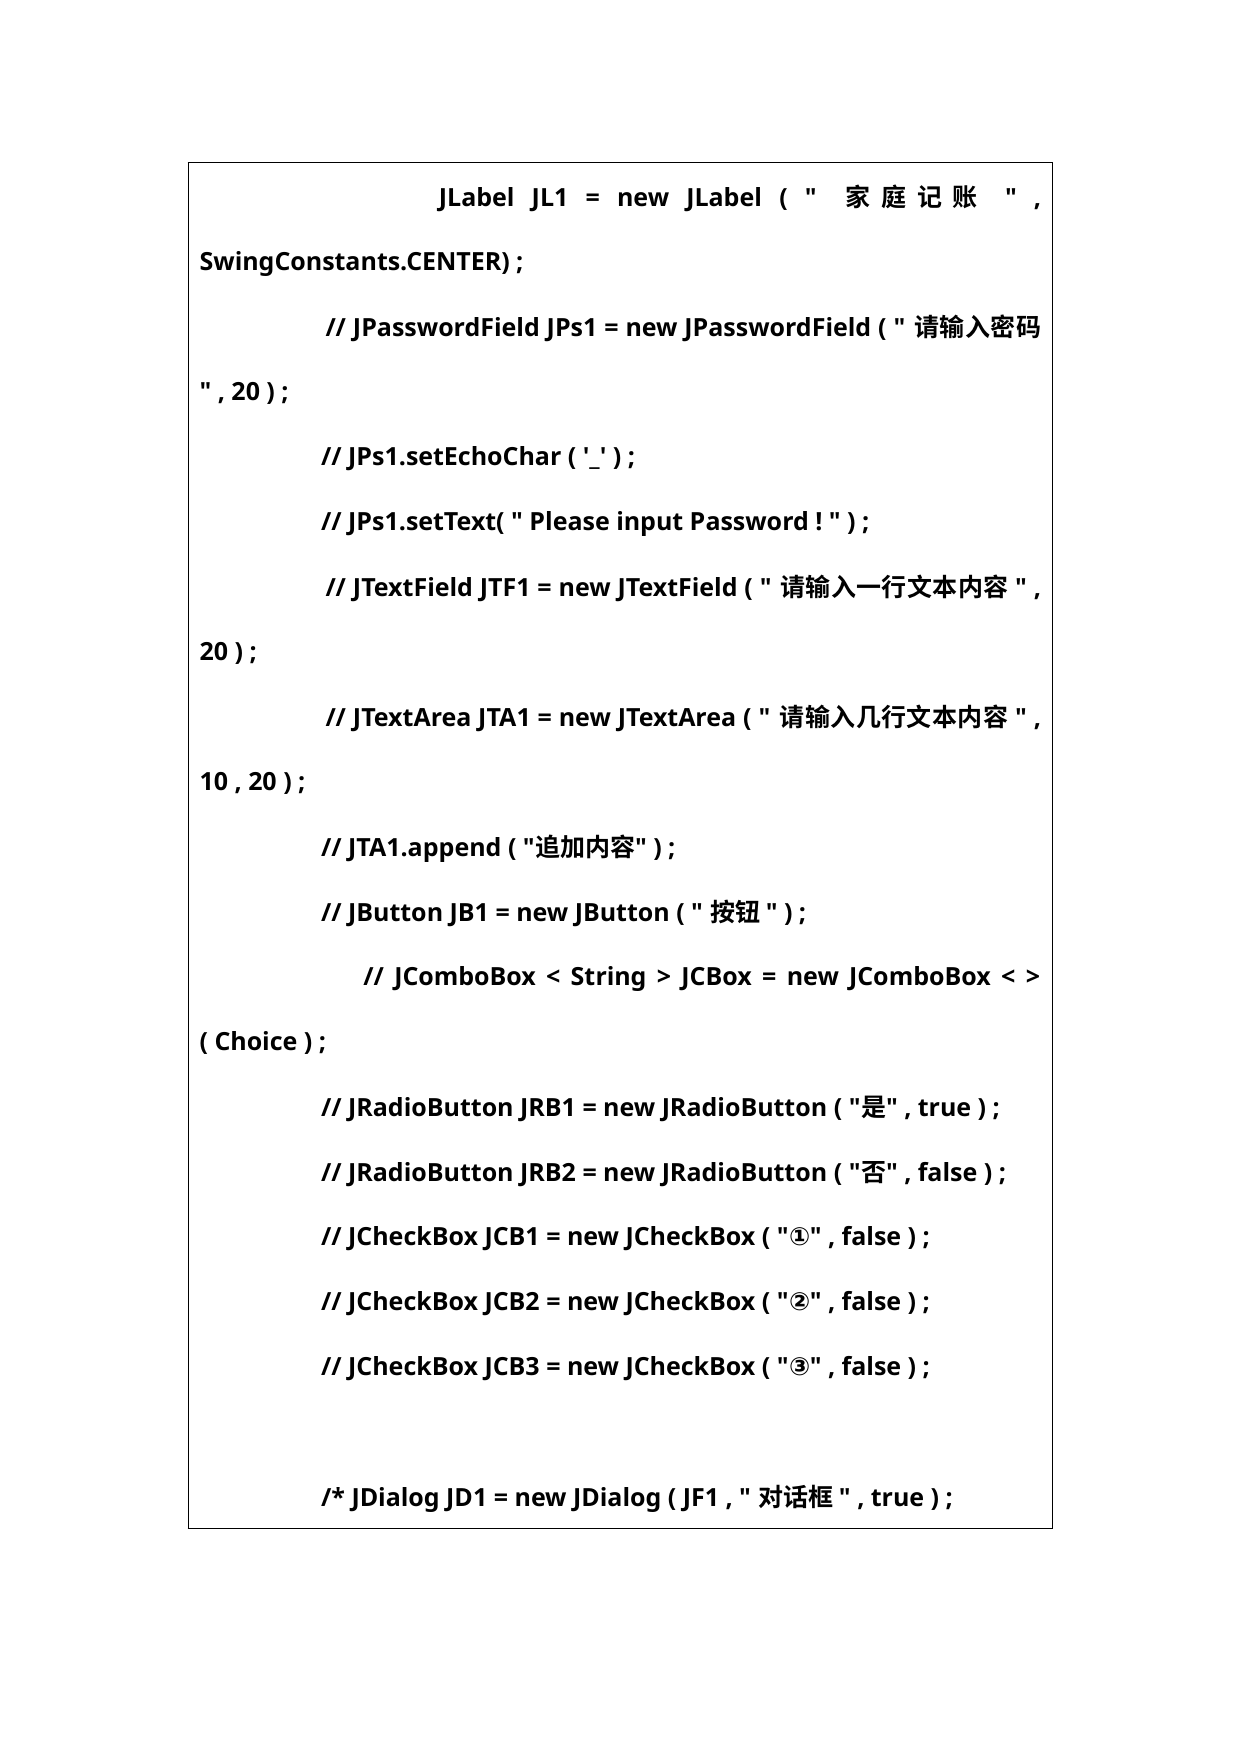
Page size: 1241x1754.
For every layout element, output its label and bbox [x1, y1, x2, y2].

table_cell [189, 163, 1052, 1528]
